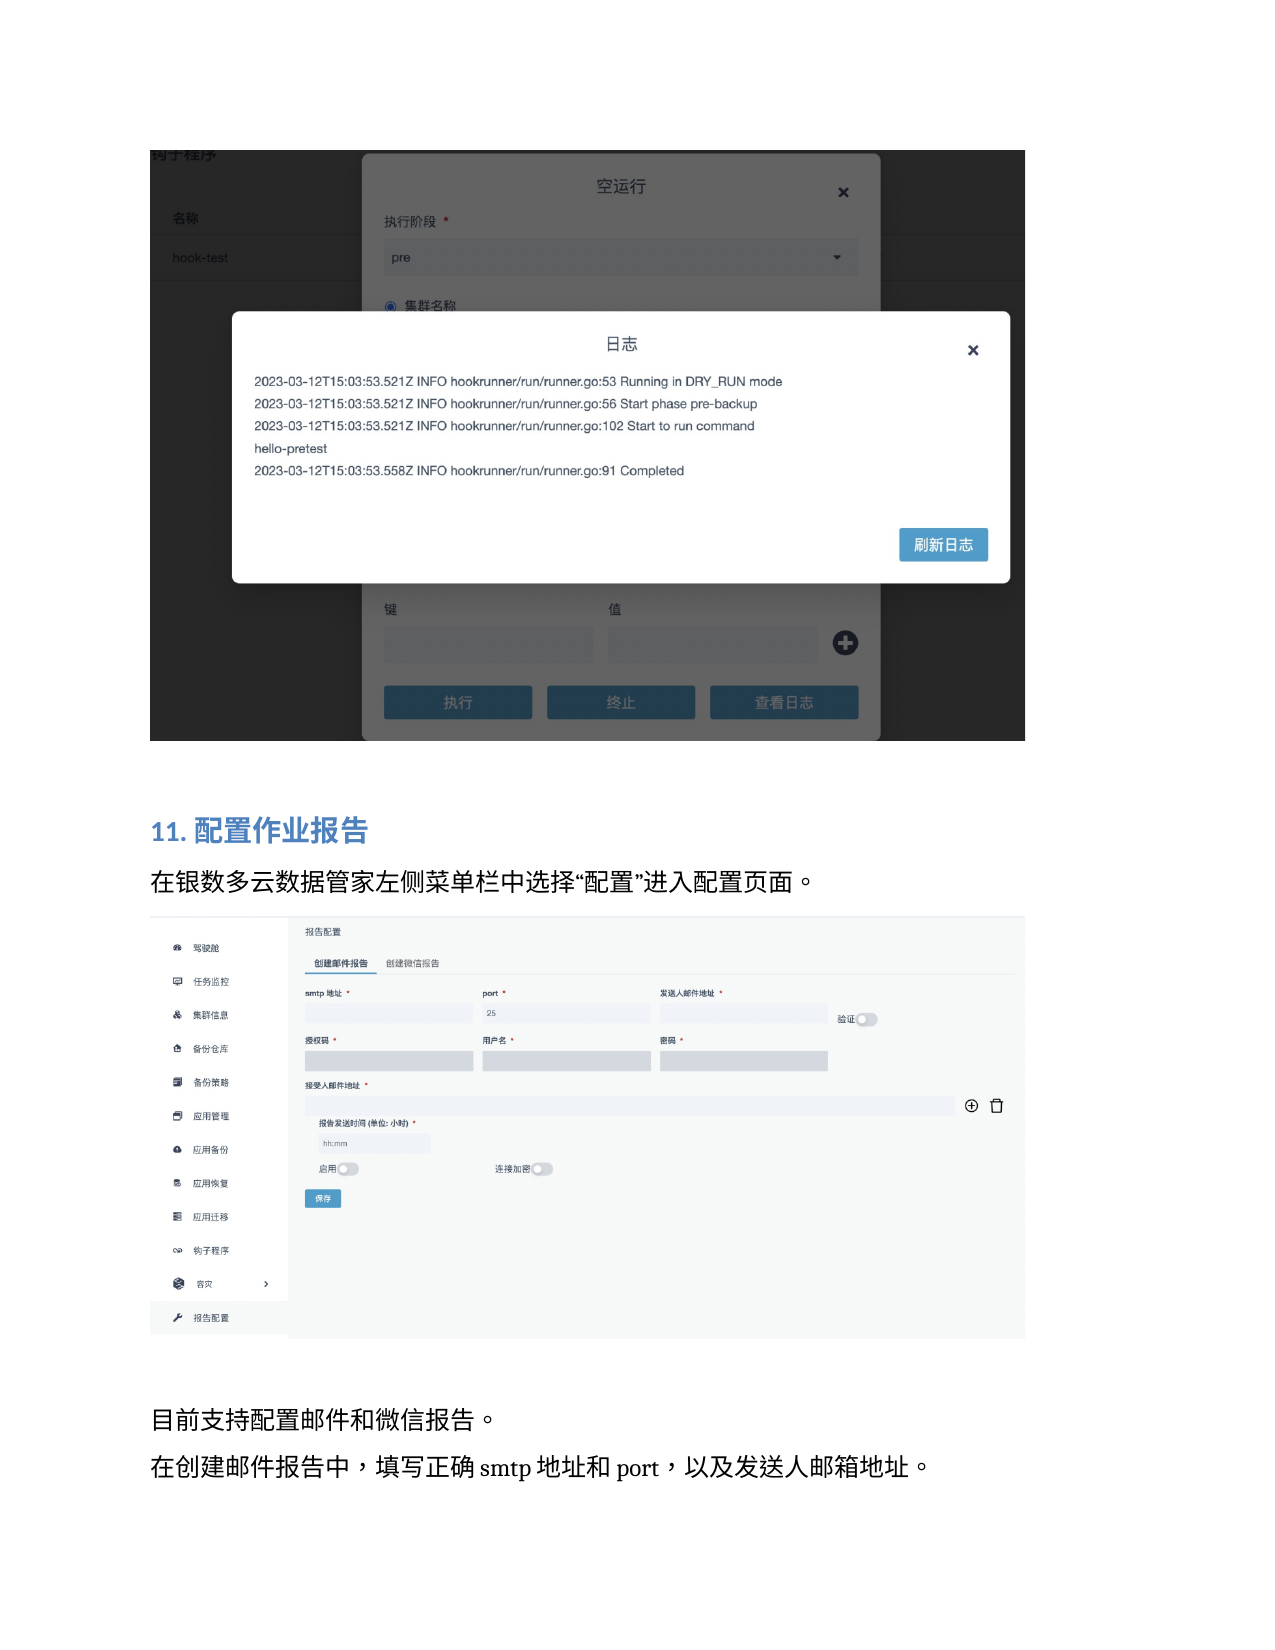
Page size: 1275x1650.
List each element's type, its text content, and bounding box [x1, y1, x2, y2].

text 目前支持配置邮件和微信报告。 [150, 1407, 1125, 1435]
text 在银数多云数据管家左侧菜单栏中选择“配置”进入配置页面。 [150, 869, 1125, 898]
text 在创建邮件报告中，填写正确smtp地址和port，以及发送人邮箱地址。 [150, 1454, 1125, 1483]
picture [150, 916, 1025, 1339]
subtitle 11. 配置作业报告 [150, 811, 1125, 850]
picture [150, 150, 1025, 741]
